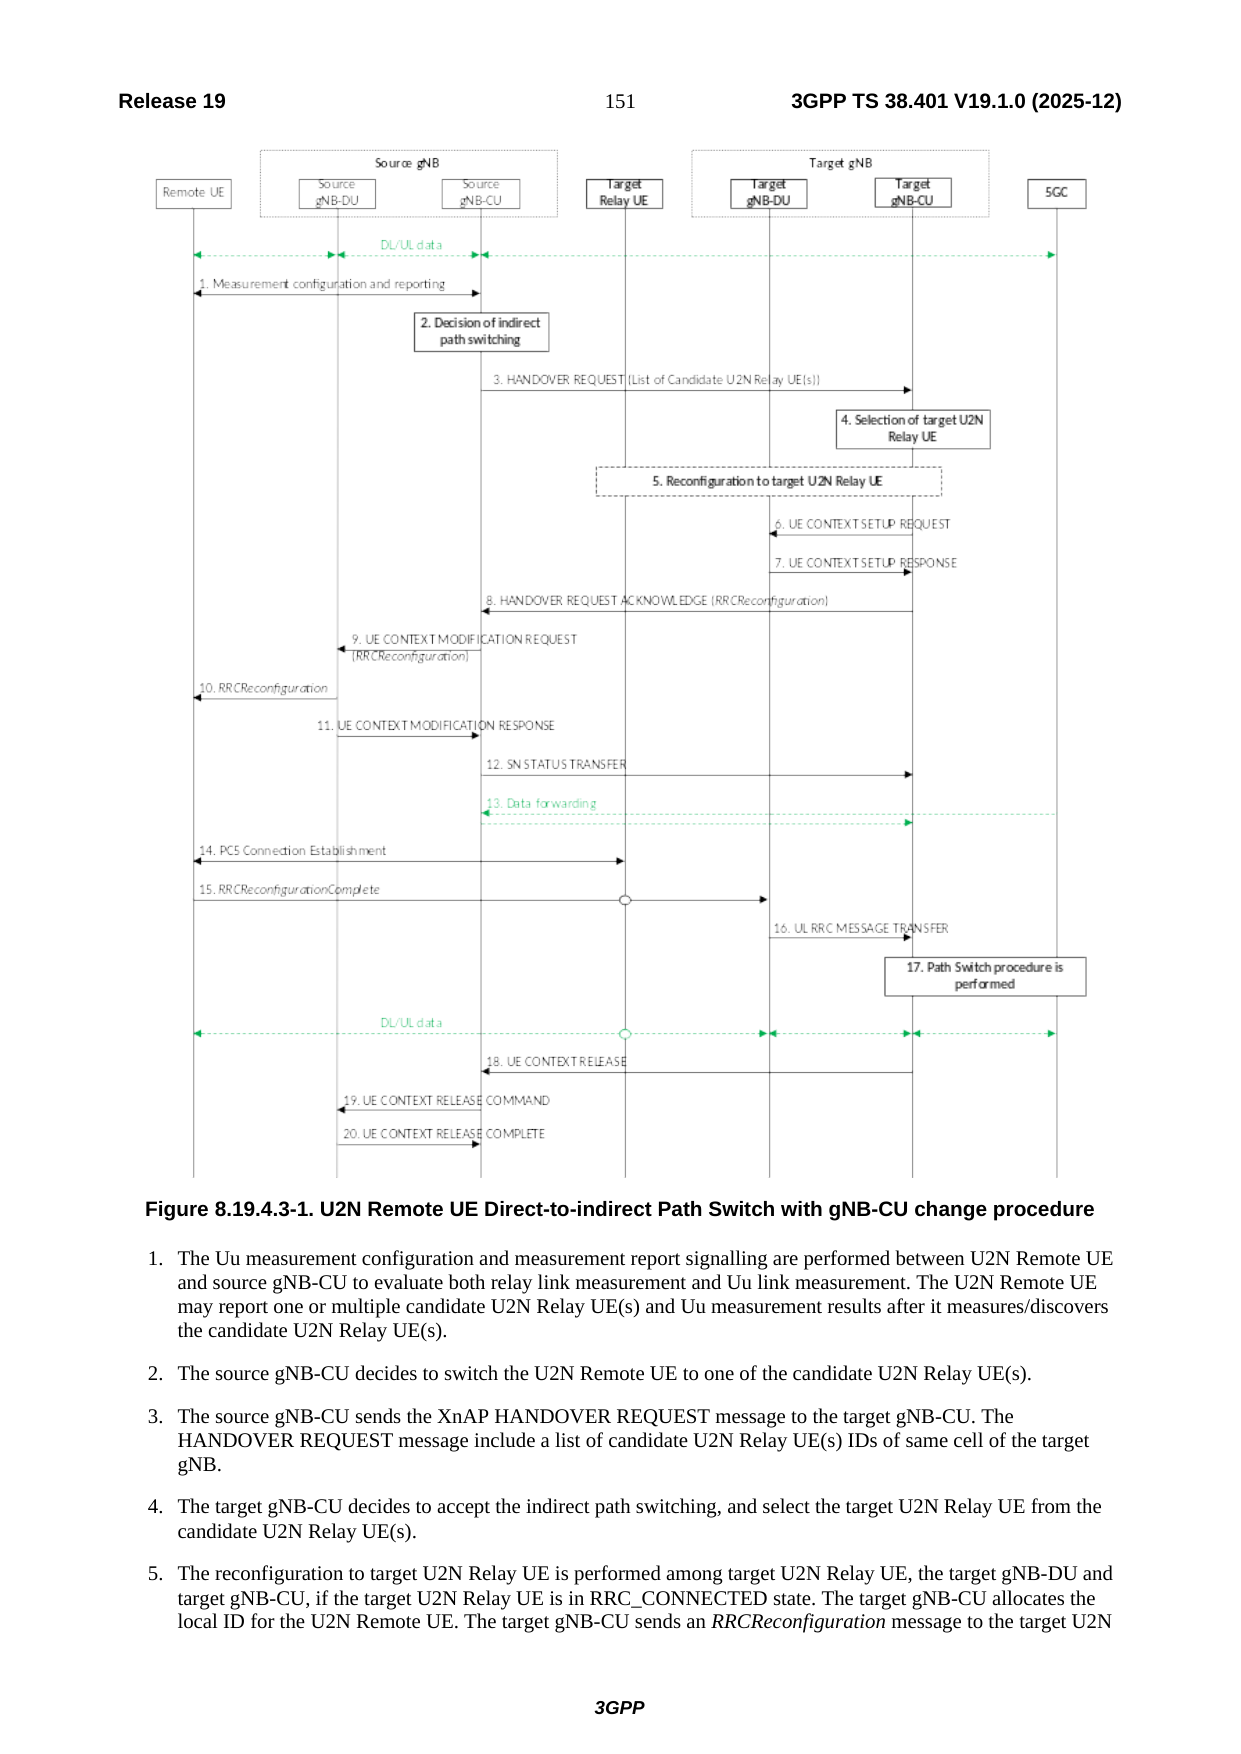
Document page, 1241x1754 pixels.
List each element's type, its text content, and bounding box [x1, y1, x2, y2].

text Figure 8.19.4.3-1. U2N Remote UE Direct-to-indirect Path Switch with gNB-CU change procedure [118, 1197, 1122, 1221]
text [148, 1561, 1122, 1633]
text 1. The Uu measurement configuration and measurement report signalling are performed between U2N Remote UE and source gNB-CU to evaluate both relay link measurement and Uu link measurement. The U2N Remote UE may report one or multiple candidate U2N Relay UE(s) and Uu measurement results after it measures/discovers the candidate U2N Relay UE(s). [148, 1246, 1122, 1342]
text 4. The target gNB-CU decides to accept the indirect path switching, and select the target U2N Relay UE from the candidate U2N Relay UE(s). [148, 1494, 1122, 1543]
text 2. The source gNB-CU decides to switch the U2N Remote UE to one of the candidate U2N Relay UE(s). [148, 1361, 1122, 1385]
text 3. The source gNB-CU sends the XnAP HANDOVER REQUEST message to the target gNB-CU. The HANDOVER REQUEST message include a list of candidate U2N Relay UE(s) IDs of same cell of the target gNB. [148, 1403, 1122, 1476]
